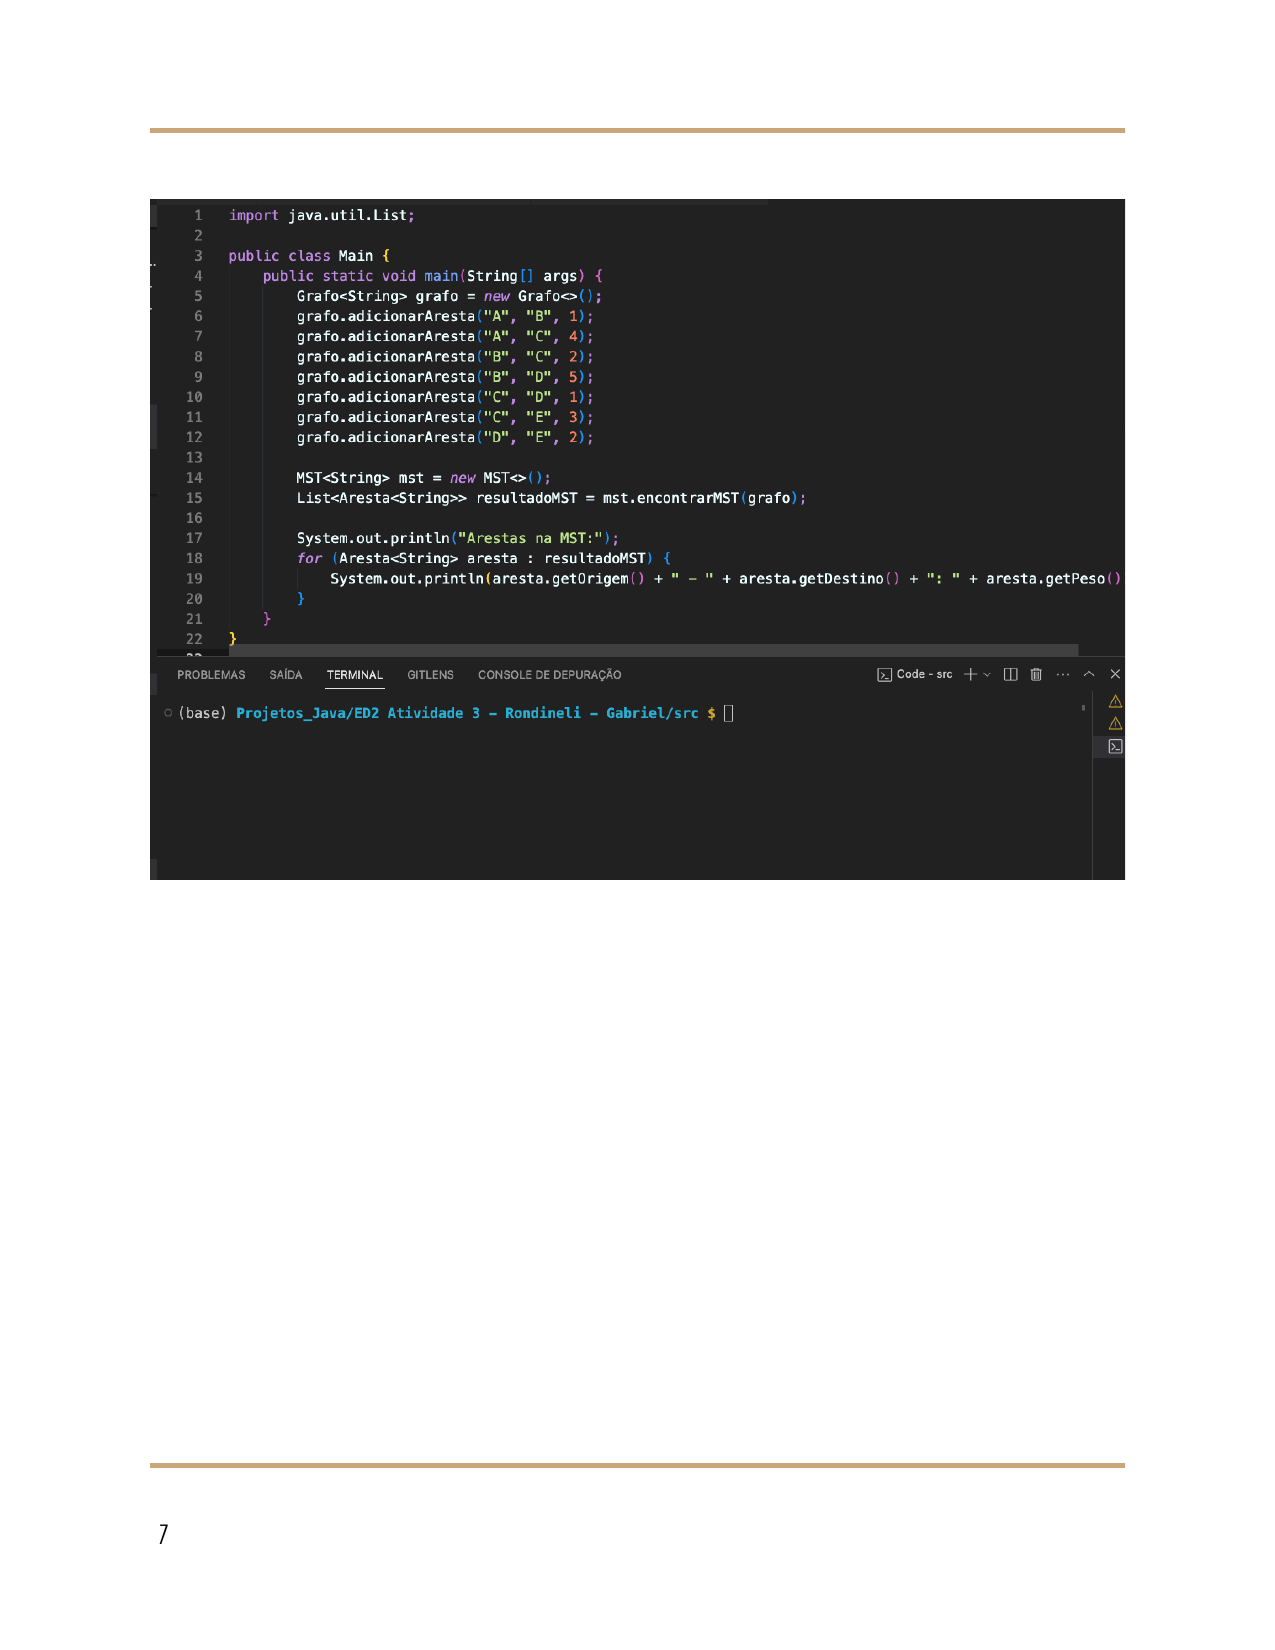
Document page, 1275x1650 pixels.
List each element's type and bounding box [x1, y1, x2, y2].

picture [150, 1463, 1125, 1468]
picture [150, 128, 1125, 133]
picture [150, 199, 1125, 880]
